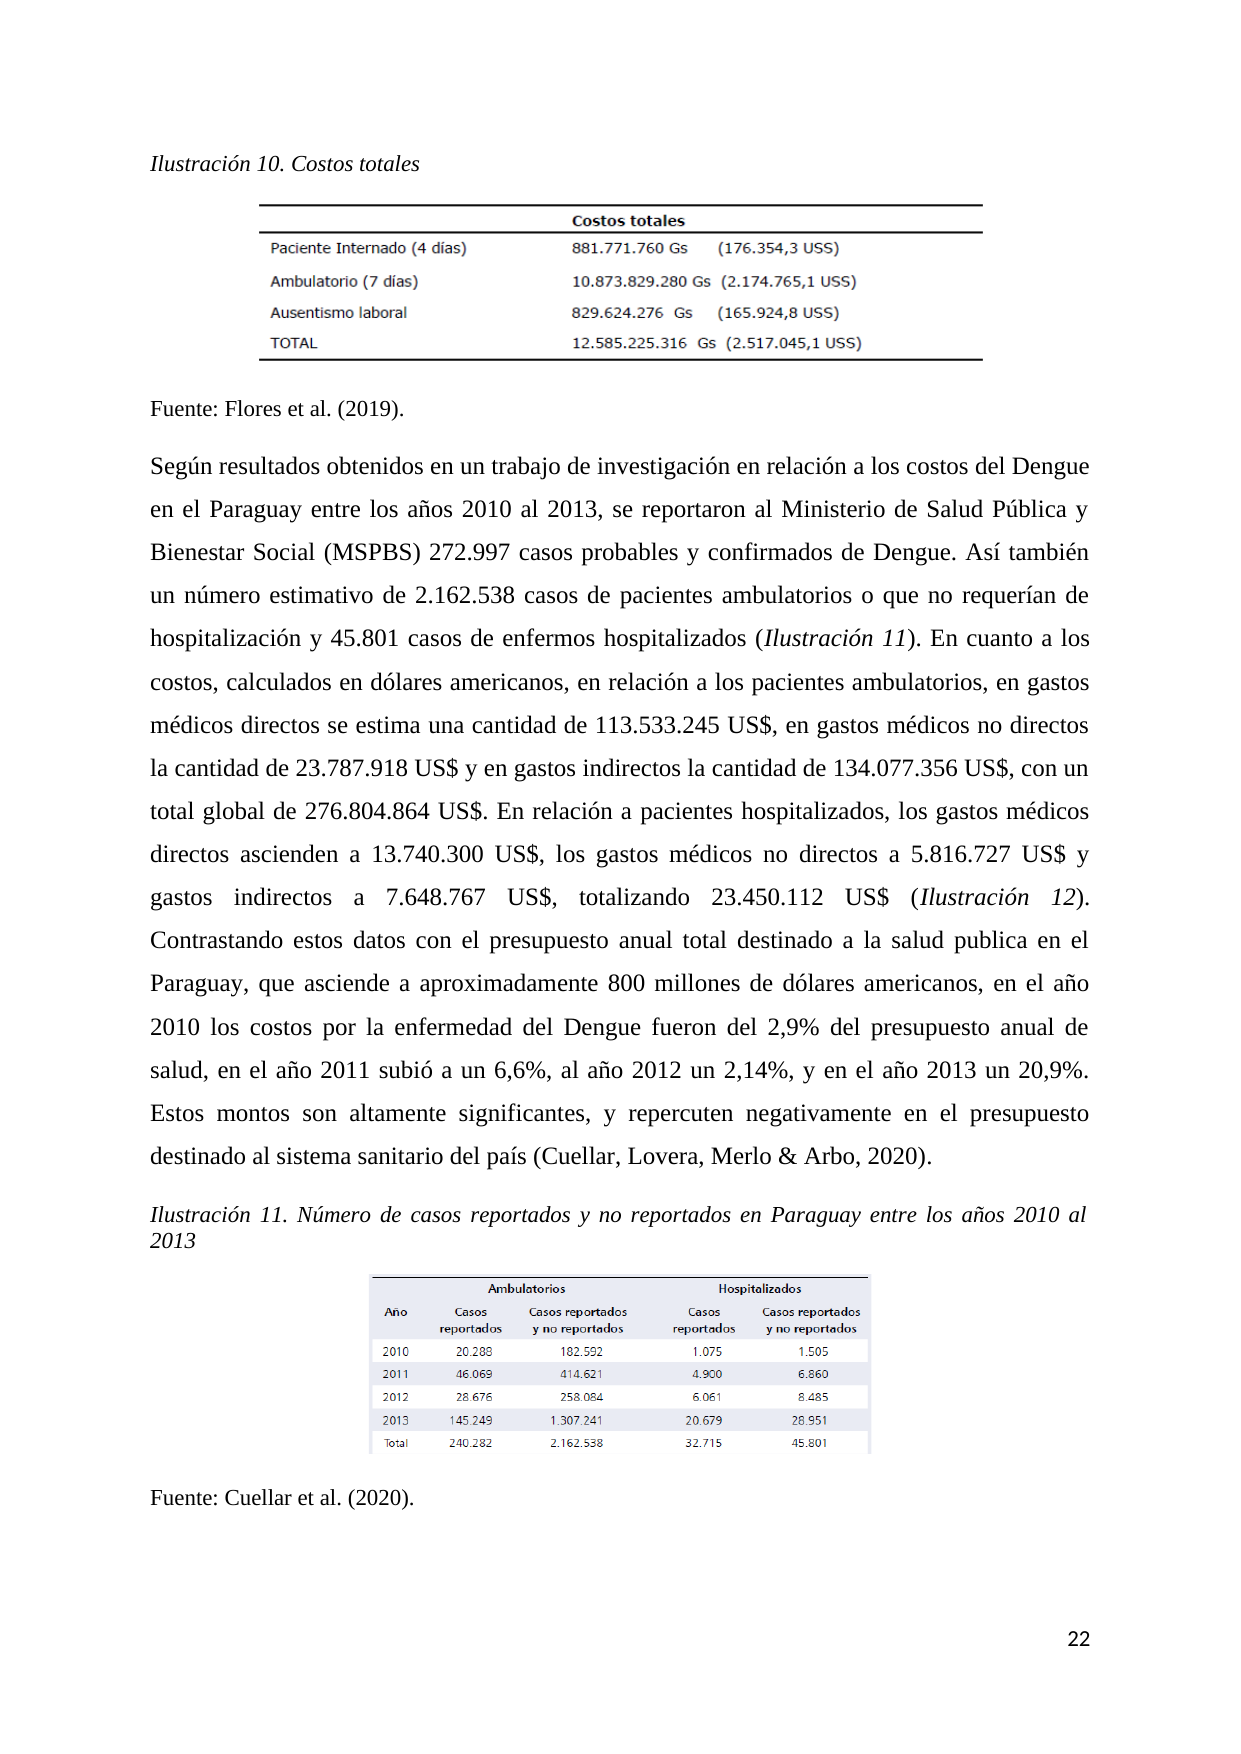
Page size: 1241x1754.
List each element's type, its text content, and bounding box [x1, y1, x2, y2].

text Ilustración 10. Costos totales [150, 150, 1090, 176]
text Ilustración 11. Número de casos reportados y no reportados en Paraguay entre los años 2010 al 2013 [150, 1201, 1090, 1253]
text Fuente: Cuellar et al. (2020). [150, 1484, 1090, 1510]
text Según resultados obtenidos en un trabajo de investigación en relación a los costos del Dengue en el Paraguay entre los años 2010 al 2013, se reportaron al Ministerio de Salud Pública y Bienestar Social (MSPBS) 272.997 casos probables y confirmados de Dengue. Así también un número estimativo de 2.162.538 casos de pacientes ambulatorios o que no requerían de hospitalización y 45.801 casos de enfermos hospitalizados (Ilustración 11). En cuanto a los costos, calculados en dólares americanos, en relación a los pacientes ambulatorios, en gastos médicos directos se estima una cantidad de 113.533.245 US$, en gastos médicos no directos la cantidad de 23.787.918 US$ y en gastos indirectos la cantidad de 134.077.356 US$, con un total global de 276.804.864 US$. En relación a pacientes hospitalizados, los gastos médicos directos ascienden a 13.740.300 US$, los gastos médicos no directos a 5.816.727 US$ y gastos indirectos a 7.648.767 US$, totalizando 23.450.112 US$ (Ilustración 12). Contrastando estos datos con el presupuesto anual total destinado a la salud publica en el Paraguay, que asciende a aproximadamente 800 millones de dólares americanos, en el año 2010 los costos por la enfermedad del Dengue fueron del 2,9% del presupuesto anual de salud, en el año 2011 subió a un 6,6%, al año 2012 un 2,14%, y en el año 2013 un 20,9%. Estos montos son altamente significantes, y repercuten negativamente en el presupuesto destinado al sistema sanitario del país (Cuellar, Lovera, Merlo & Arbo, 2020). [150, 451, 1090, 1170]
text Fuente: Flores et al. (2019). [150, 395, 1090, 421]
